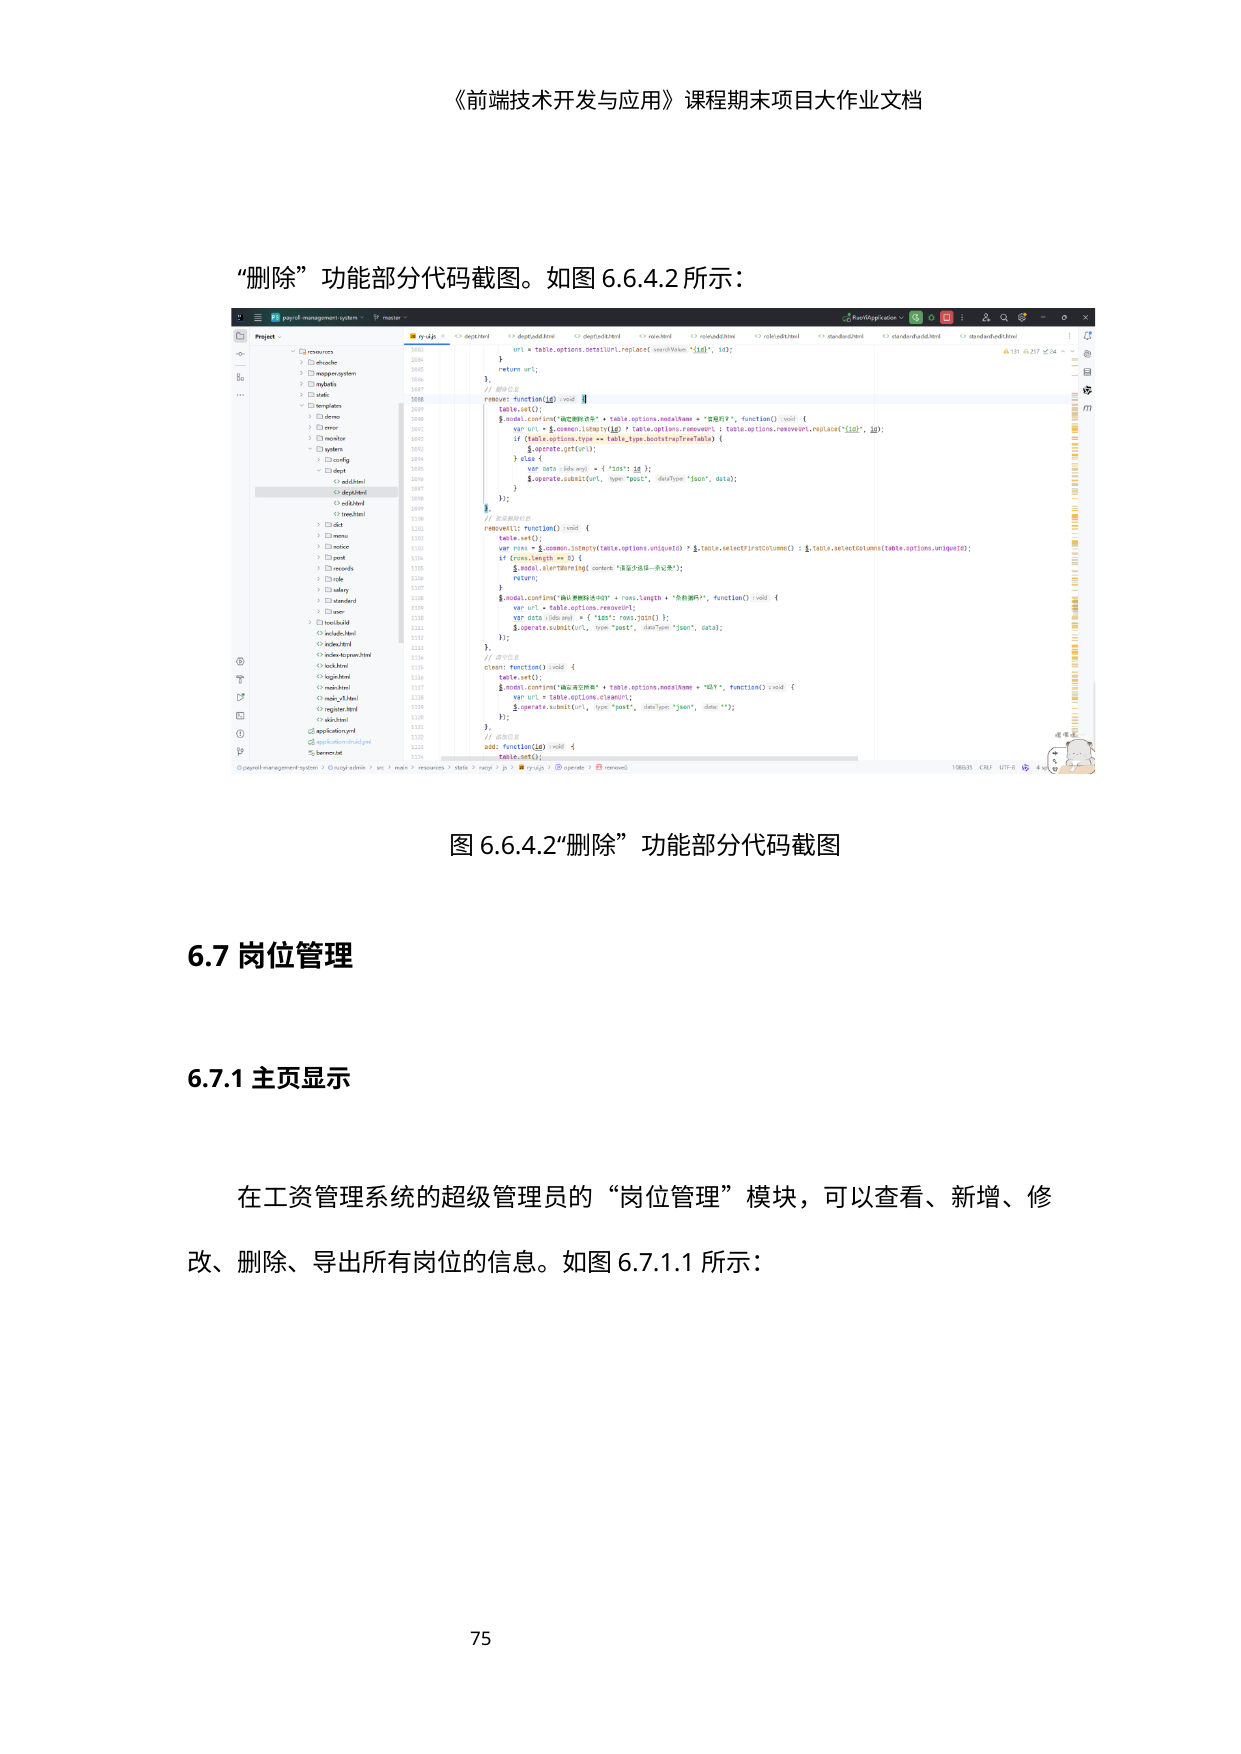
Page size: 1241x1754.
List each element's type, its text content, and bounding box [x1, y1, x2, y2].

text 在工资管理系统的超级管理员的“岗位管理”模块，可以查看、新增、修改、删除、导出所有岗位的信息。如图6.7.1.1 所示： [187, 1163, 1053, 1293]
subtitle 6.7 岗位管理 [187, 922, 1053, 987]
text 图6.6.4.2“删除”功能部分代码截图 [187, 811, 1053, 876]
picture [231, 308, 1096, 774]
text “删除”功能部分代码截图。如图6.6.4.2所示： [187, 244, 1053, 309]
subtitle 6.7.1 主页显示 [187, 1044, 1053, 1109]
